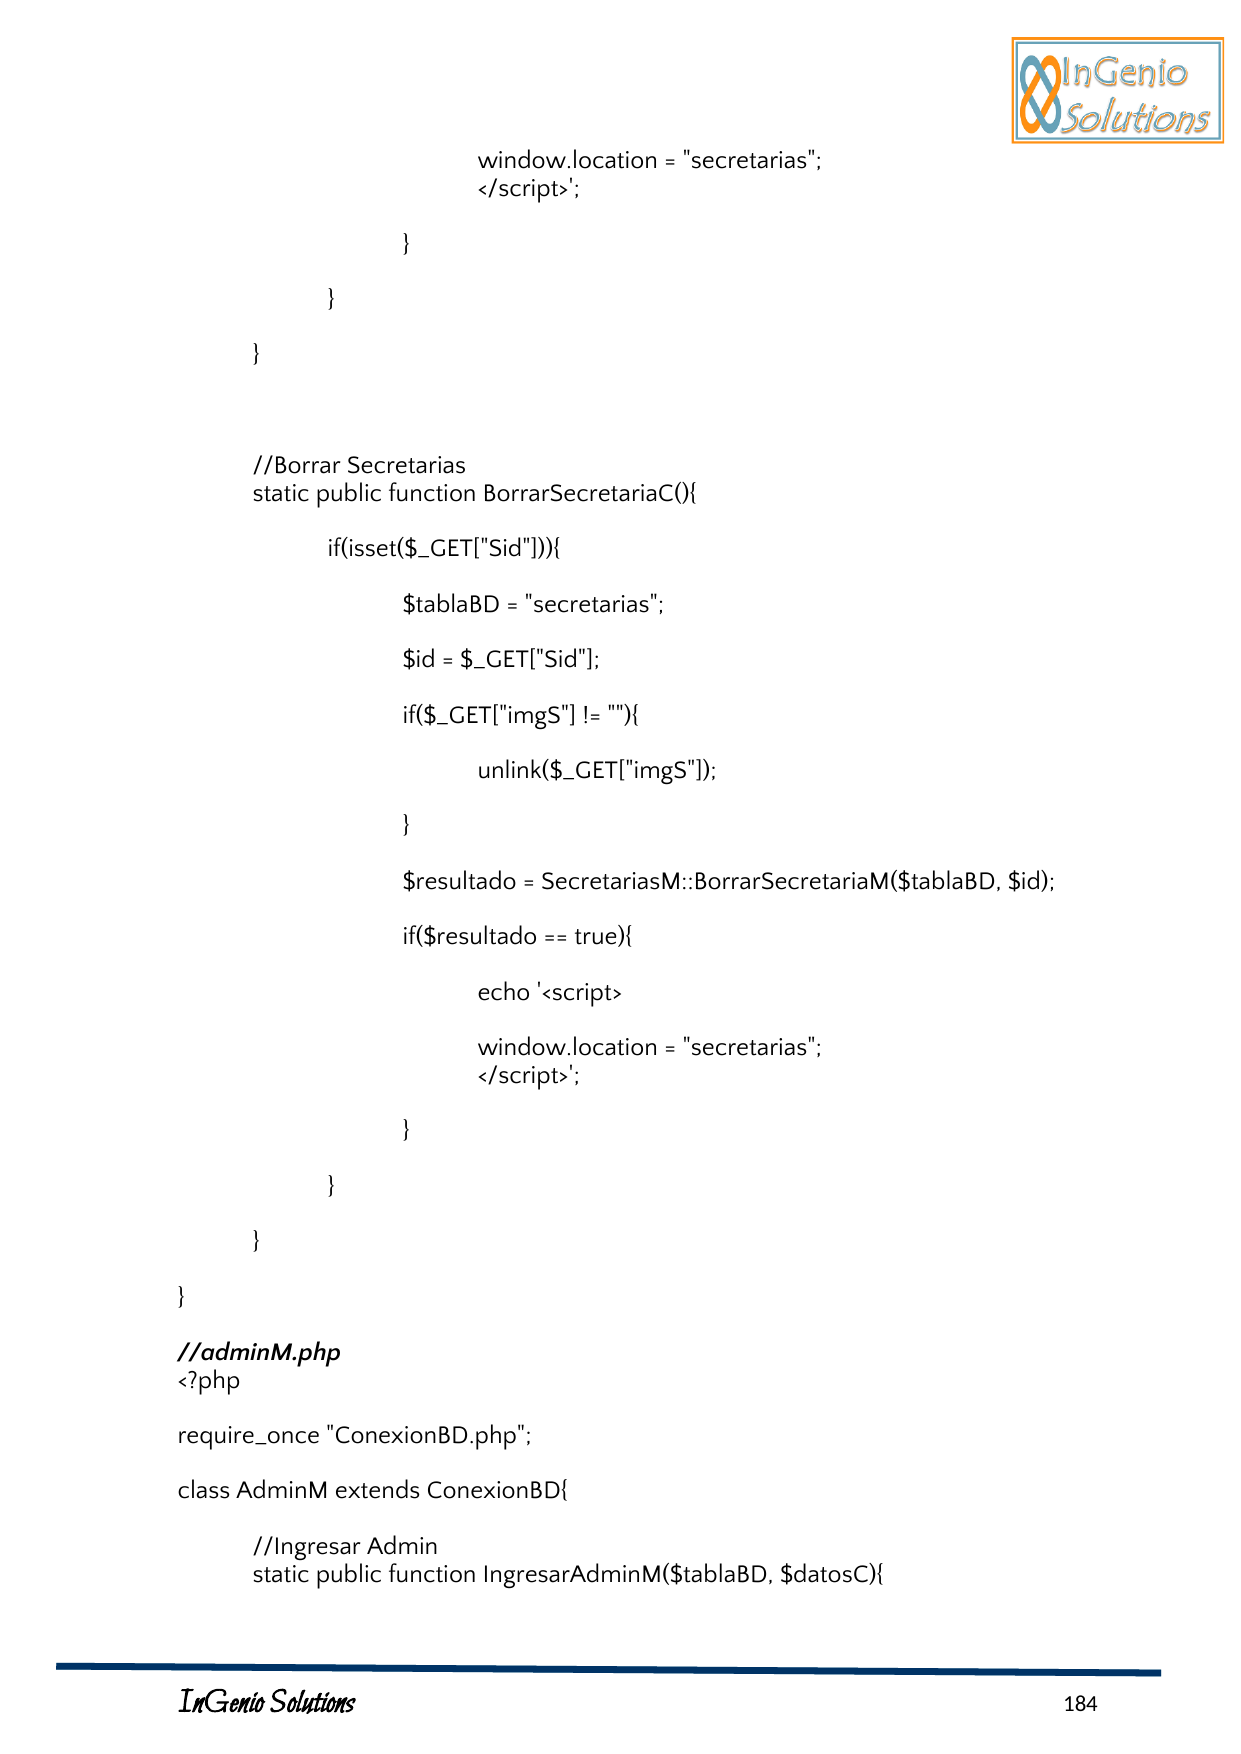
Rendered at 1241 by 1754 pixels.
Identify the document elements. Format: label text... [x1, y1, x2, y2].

text } [177, 1173, 1063, 1201]
text unlink($_GET["imgS"]); [177, 757, 1063, 785]
text $id = $_GET["Sid"]; [177, 646, 1063, 674]
text $resultado = SecretariasM::BorrarSecretariaM($tablaBD, $id); [177, 868, 1063, 896]
text $tablaBD = "secretarias"; [177, 591, 1063, 619]
text </script>'; [177, 175, 1063, 203]
text if(isset($_GET["Sid"])){ [177, 536, 1063, 563]
text } [177, 231, 1063, 258]
text } [177, 286, 1063, 314]
text } [177, 1228, 1063, 1256]
text require_once "ConexionBD.php"; [177, 1422, 1063, 1450]
text //Ingresar Admin [177, 1533, 1063, 1561]
text if($resultado == true){ [177, 923, 1063, 951]
text //Borrar Secretarias [177, 452, 1063, 480]
text window.location = "secretarias"; [177, 148, 1063, 175]
picture [1011, 37, 1225, 146]
text static public function BorrarSecretariaC(){ [177, 480, 1063, 508]
text } [177, 1117, 1063, 1145]
text if($_GET["imgS"] != ""){ [177, 702, 1063, 729]
text echo '<script> [177, 979, 1063, 1007]
text } [177, 342, 1063, 369]
text class AdminM extends ConexionBD{ [177, 1478, 1063, 1505]
text static public function IngresarAdminM($tablaBD, $datosC){ [177, 1561, 1063, 1588]
text window.location = "secretarias"; [177, 1034, 1063, 1062]
text </script>'; [177, 1062, 1063, 1090]
text } [177, 1284, 1063, 1311]
text <?php [177, 1367, 1063, 1394]
text } [177, 813, 1063, 840]
text //adminM.php [177, 1339, 1063, 1367]
